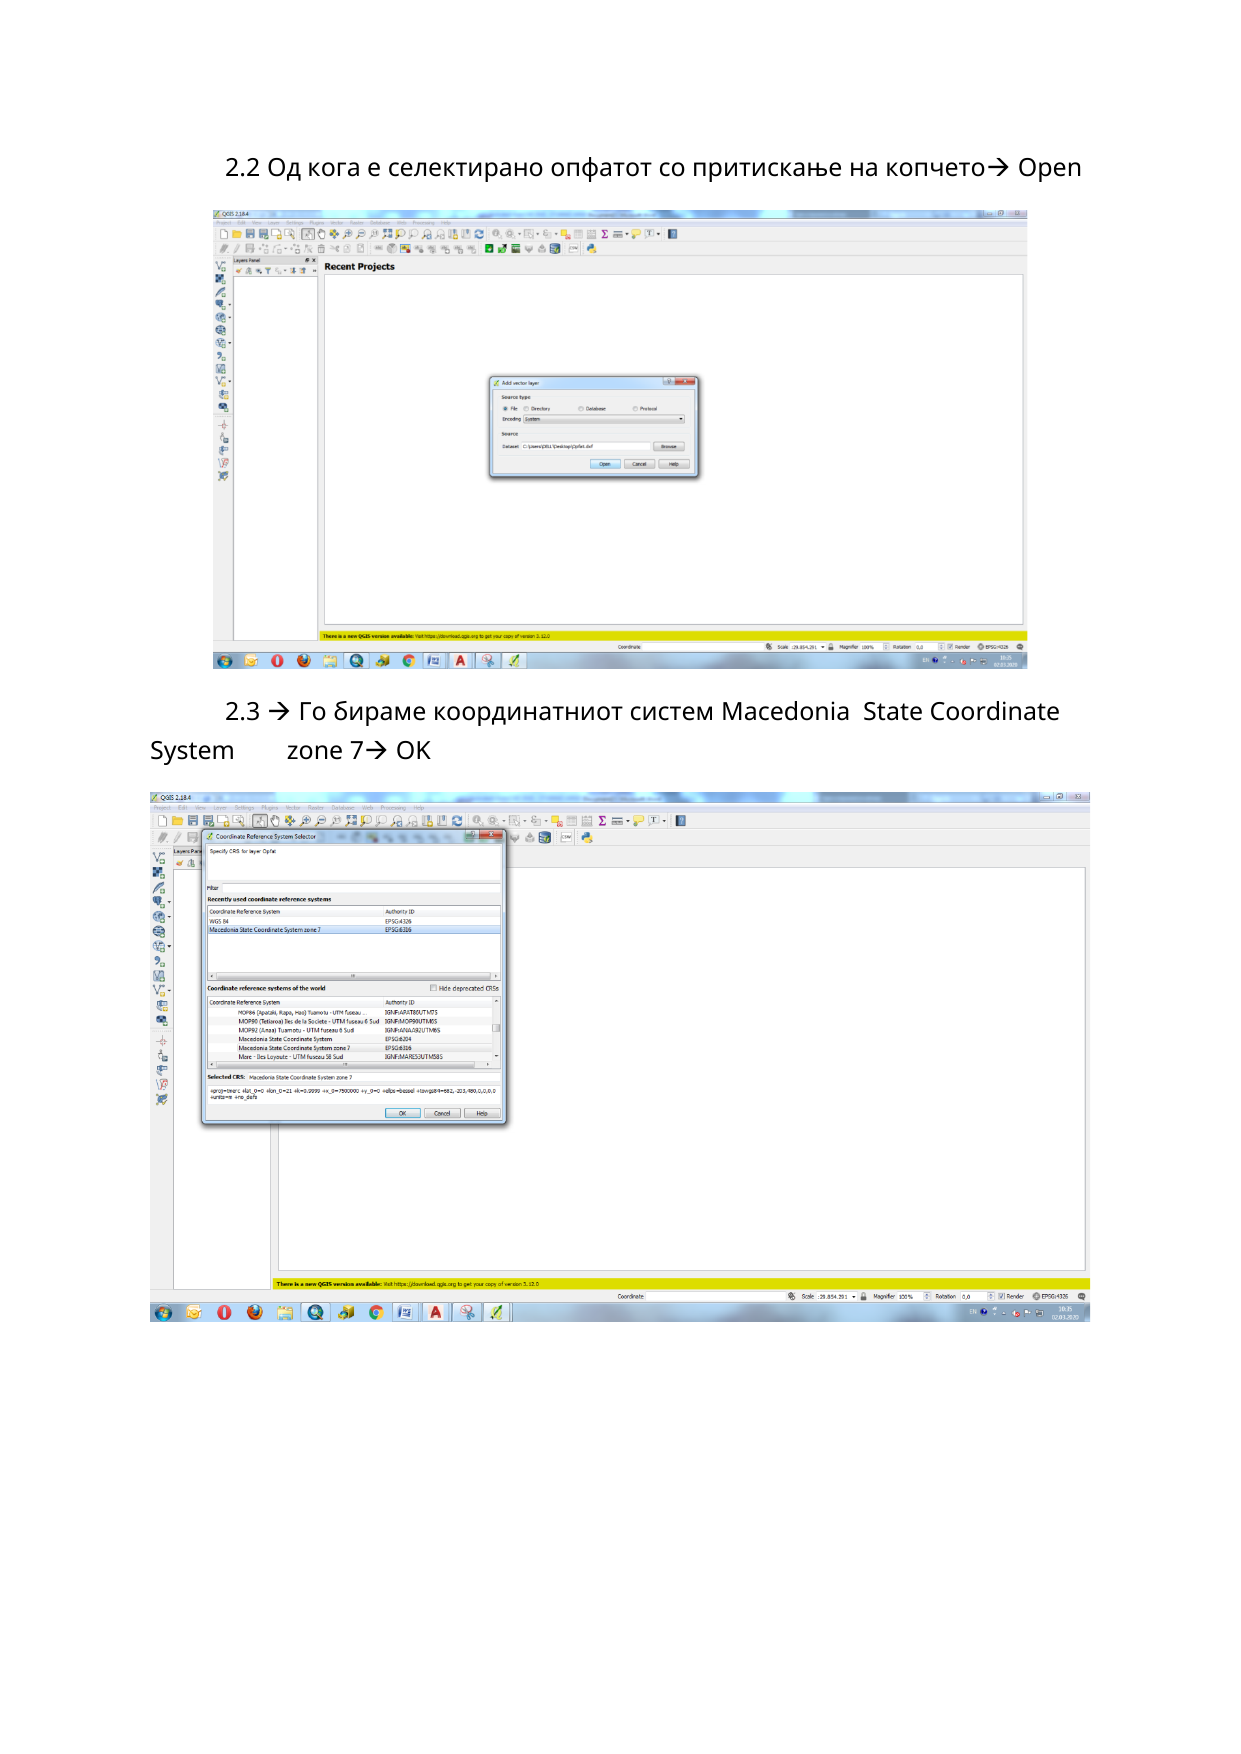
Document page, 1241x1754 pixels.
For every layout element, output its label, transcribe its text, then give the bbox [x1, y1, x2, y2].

picture [150, 792, 1091, 1322]
text 2.3 Го бираме координатниот систем Mаcedonia State Coordinate System zone 7 OK [150, 693, 1090, 766]
text 2.2 Од кога е селектирано опфатот со притискање на копчето Open [150, 150, 1090, 184]
picture [213, 210, 1028, 669]
